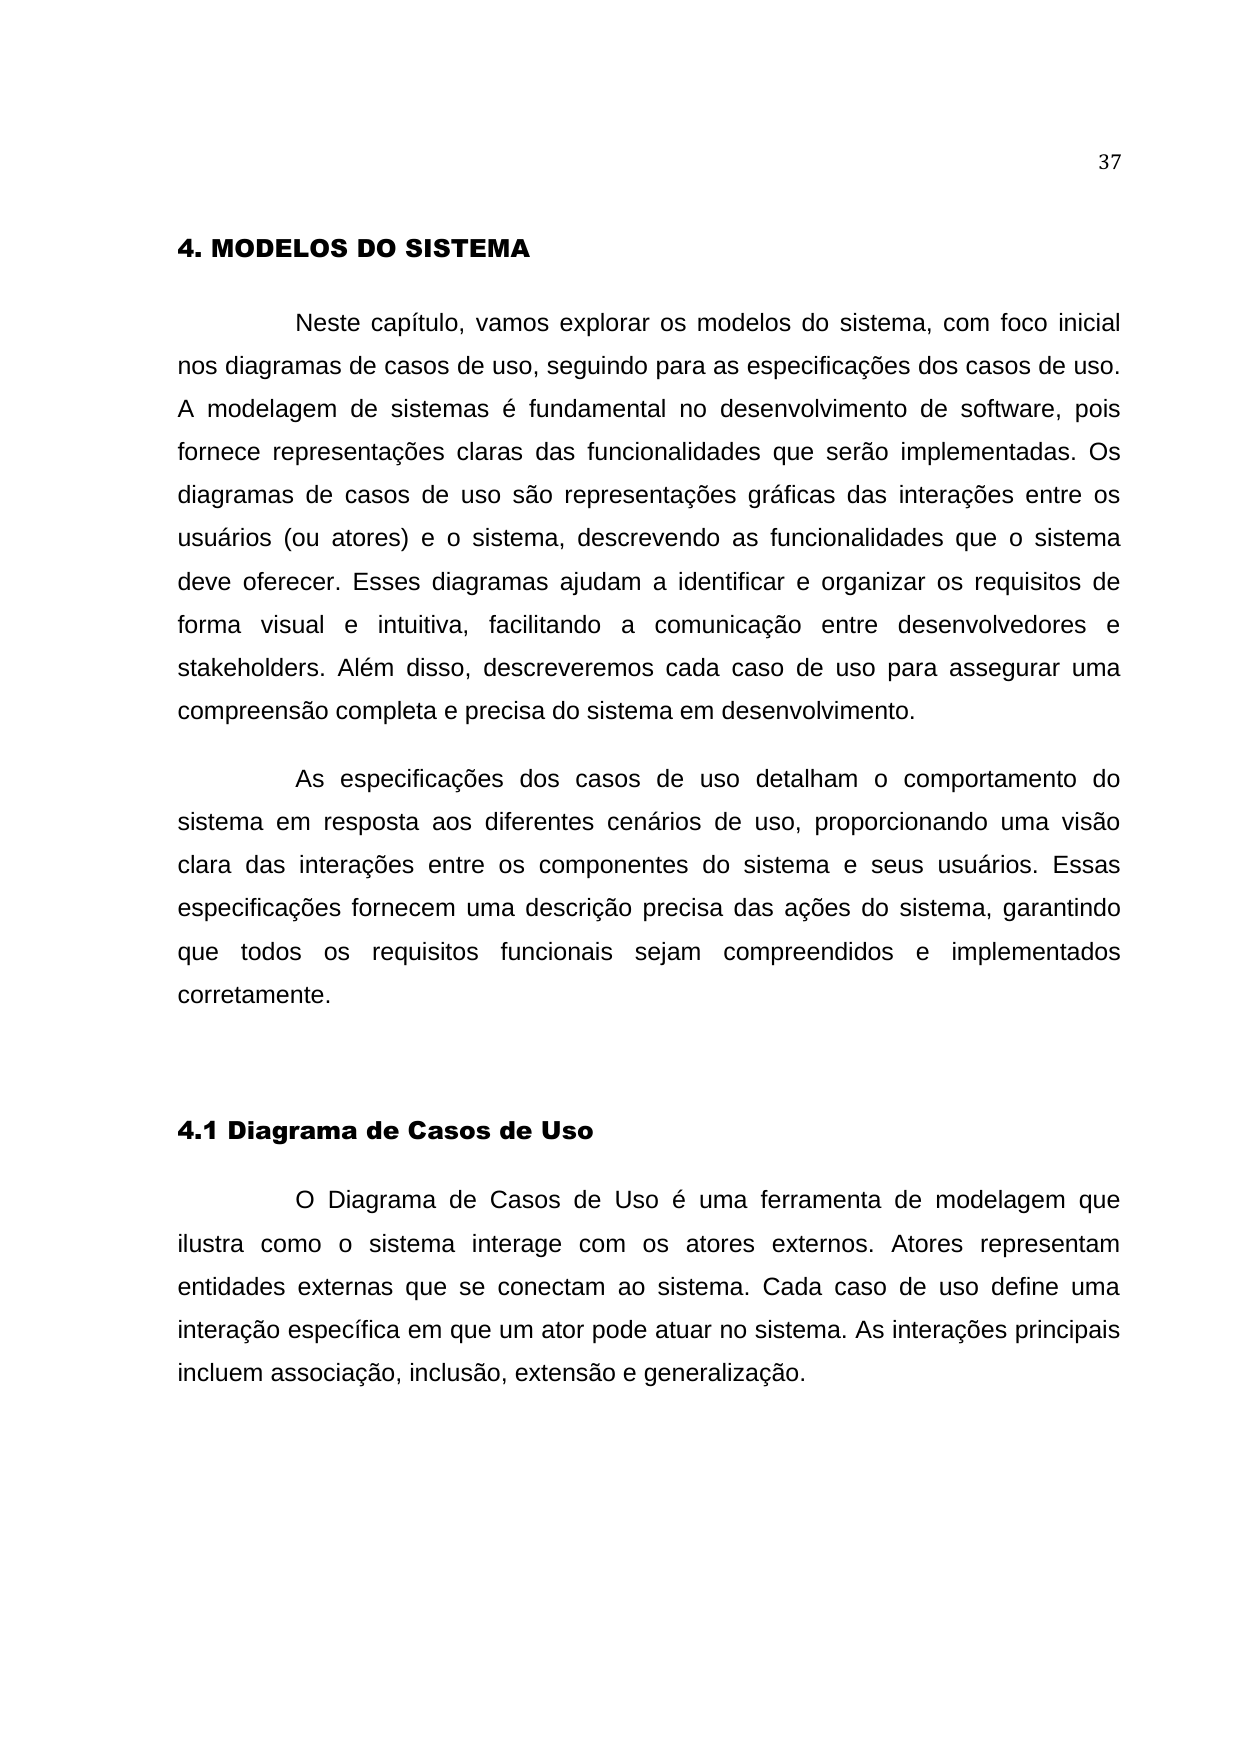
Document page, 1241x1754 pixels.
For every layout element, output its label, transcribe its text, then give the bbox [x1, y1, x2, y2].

text As especificações dos casos de uso detalham o comportamento do sistema em resposta aos diferentes cenários de uso, proporcionando uma visão clara das interações entre os componentes do sistema e seus usuários. Essas especificações fornecem uma descrição precisa das ações do sistema, garantindo que todos os requisitos funcionais sejam compreendidos e implementados corretamente. [177, 764, 1122, 1008]
subtitle 4. MODELOS DO SISTEMA [177, 230, 1122, 265]
text Neste capítulo, vamos explorar os modelos do sistema, com foco inicial nos diagramas de casos de uso, seguindo para as especificações dos casos de uso. A modelagem de sistemas é fundamental no desenvolvimento de software, pois fornece representações claras das funcionalidades que serão implementadas. Os diagramas de casos de uso são representações gráficas das interações entre os usuários (ou atores) e o sistema, descrevendo as funcionalidades que o sistema deve oferecer. Esses diagramas ajudam a identificar e organizar os requisitos de forma visual e intuitiva, facilitando a comunicação entre desenvolvedores e stakeholders. Além disso, descreveremos cada caso de uso para assegurar uma compreensão completa e precisa do sistema em desenvolvimento. [177, 308, 1122, 725]
subtitle 4.1 Diagrama de Casos de Uso [177, 1112, 1122, 1147]
text O Diagrama de Casos de Uso é uma ferramenta de modelagem que ilustra como o sistema interage com os atores externos. Atores representam entidades externas que se conectam ao sistema. Cada caso de uso define uma interação específica em que um ator pode atuar no sistema. As interações principais incluem associação, inclusão, extensão e generalização. [177, 1186, 1122, 1387]
